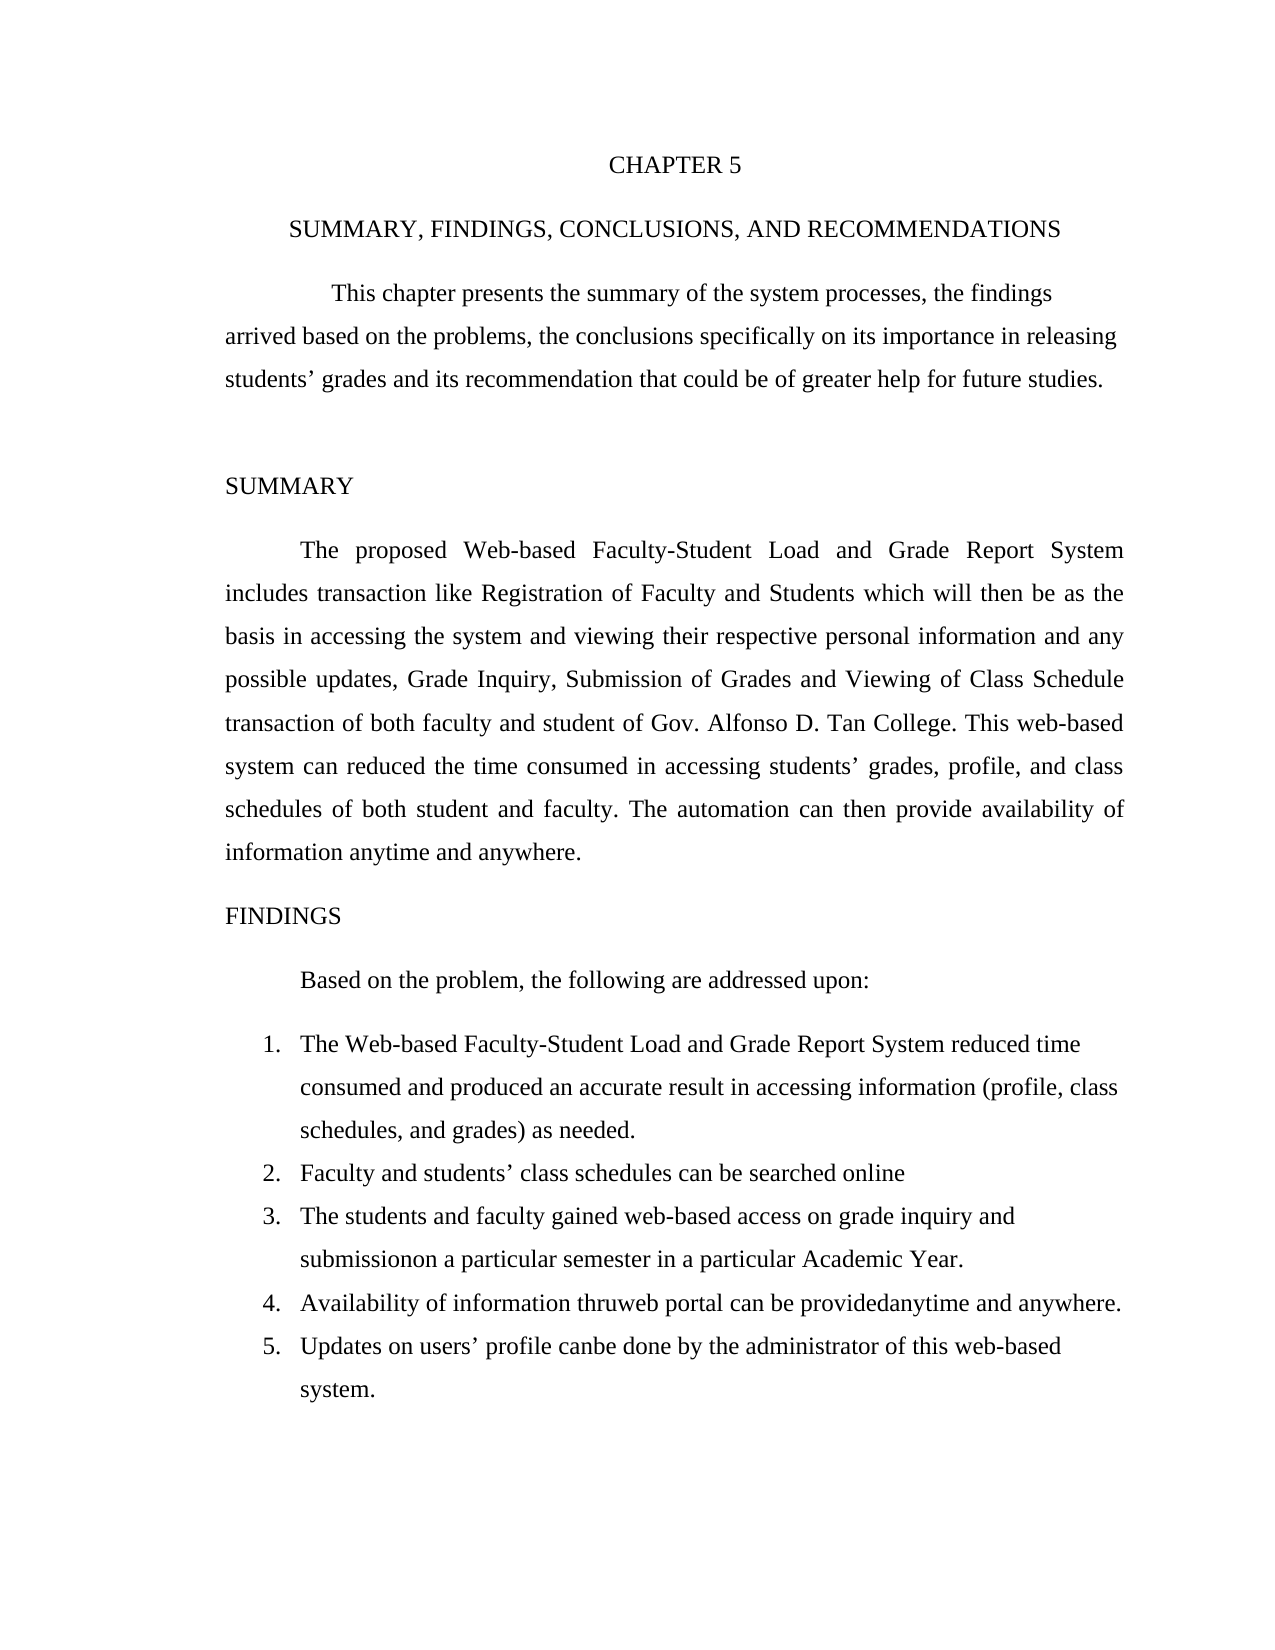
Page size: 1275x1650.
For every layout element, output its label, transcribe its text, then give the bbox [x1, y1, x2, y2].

list Faculty and students’ class schedules can be searched online [262, 1158, 1125, 1187]
text This chapter presents the summary of the system processes, the findings arrived based on the problems, the conclusions specifically on its importance in releasing students’ grades and its recommendation that could be of greater help for future studies. [225, 278, 1125, 393]
text SUMMARY [225, 471, 1125, 500]
list The students and faculty gained web-based access on grade inquiry and submissionon a particular semester in a particular Academic Year. [262, 1201, 1125, 1273]
list Updates on users’ profile canbe done by the administrator of this web-based system. [262, 1331, 1125, 1403]
text SUMMARY, FINDINGS, CONCLUSIONS, AND RECOMMENDATIONS [225, 214, 1125, 243]
list Availability of information thruweb portal can be providedanytime and anywhere. [262, 1288, 1125, 1316]
list The Web-based Faculty-Student Load and Grade Report System reduced time consumed and produced an accurate result in accessing information (profile, class schedules, and grades) as needed. [262, 1029, 1125, 1144]
text Based on the problem, the following are addressed upon: [225, 965, 1125, 994]
text FINDINGS [225, 901, 1125, 930]
text CHAPTER 5 [225, 150, 1125, 179]
text The proposed Web-based Faculty-Student Load and Grade Report System includes transaction like Registration of Faculty and Students which will then be as the basis in accessing the system and viewing their respective personal information and any possible updates, Grade Inquiry, Submission of Grades and Viewing of Class Schedule transaction of both faculty and student of Gov. Alfonso D. Tan College. This web-based system can reduced the time consumed in accessing students’ grades, profile, and class schedules of both student and faculty. The automation can then provide availability of information anytime and anywhere. [225, 535, 1125, 866]
